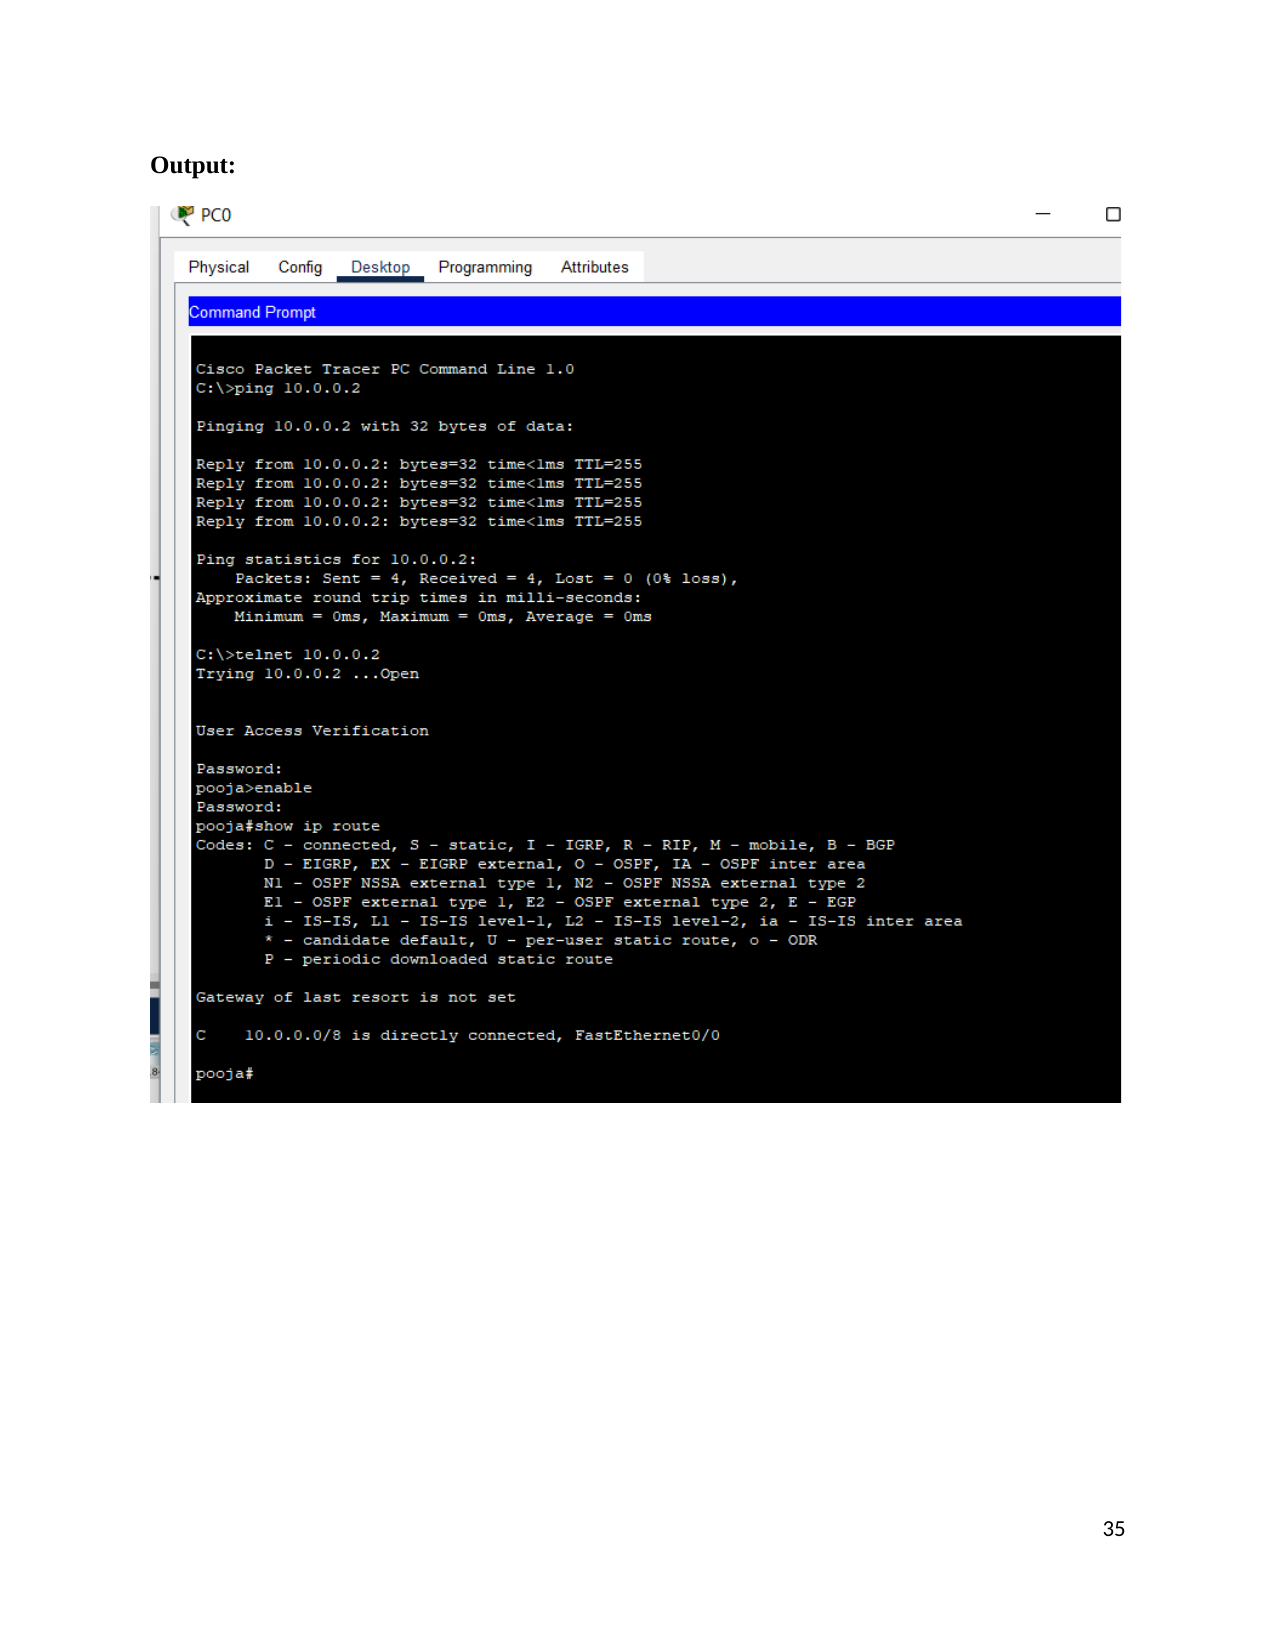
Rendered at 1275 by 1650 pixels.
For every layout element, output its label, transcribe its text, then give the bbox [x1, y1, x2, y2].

picture [150, 206, 1122, 1103]
text Output: [150, 150, 1121, 179]
